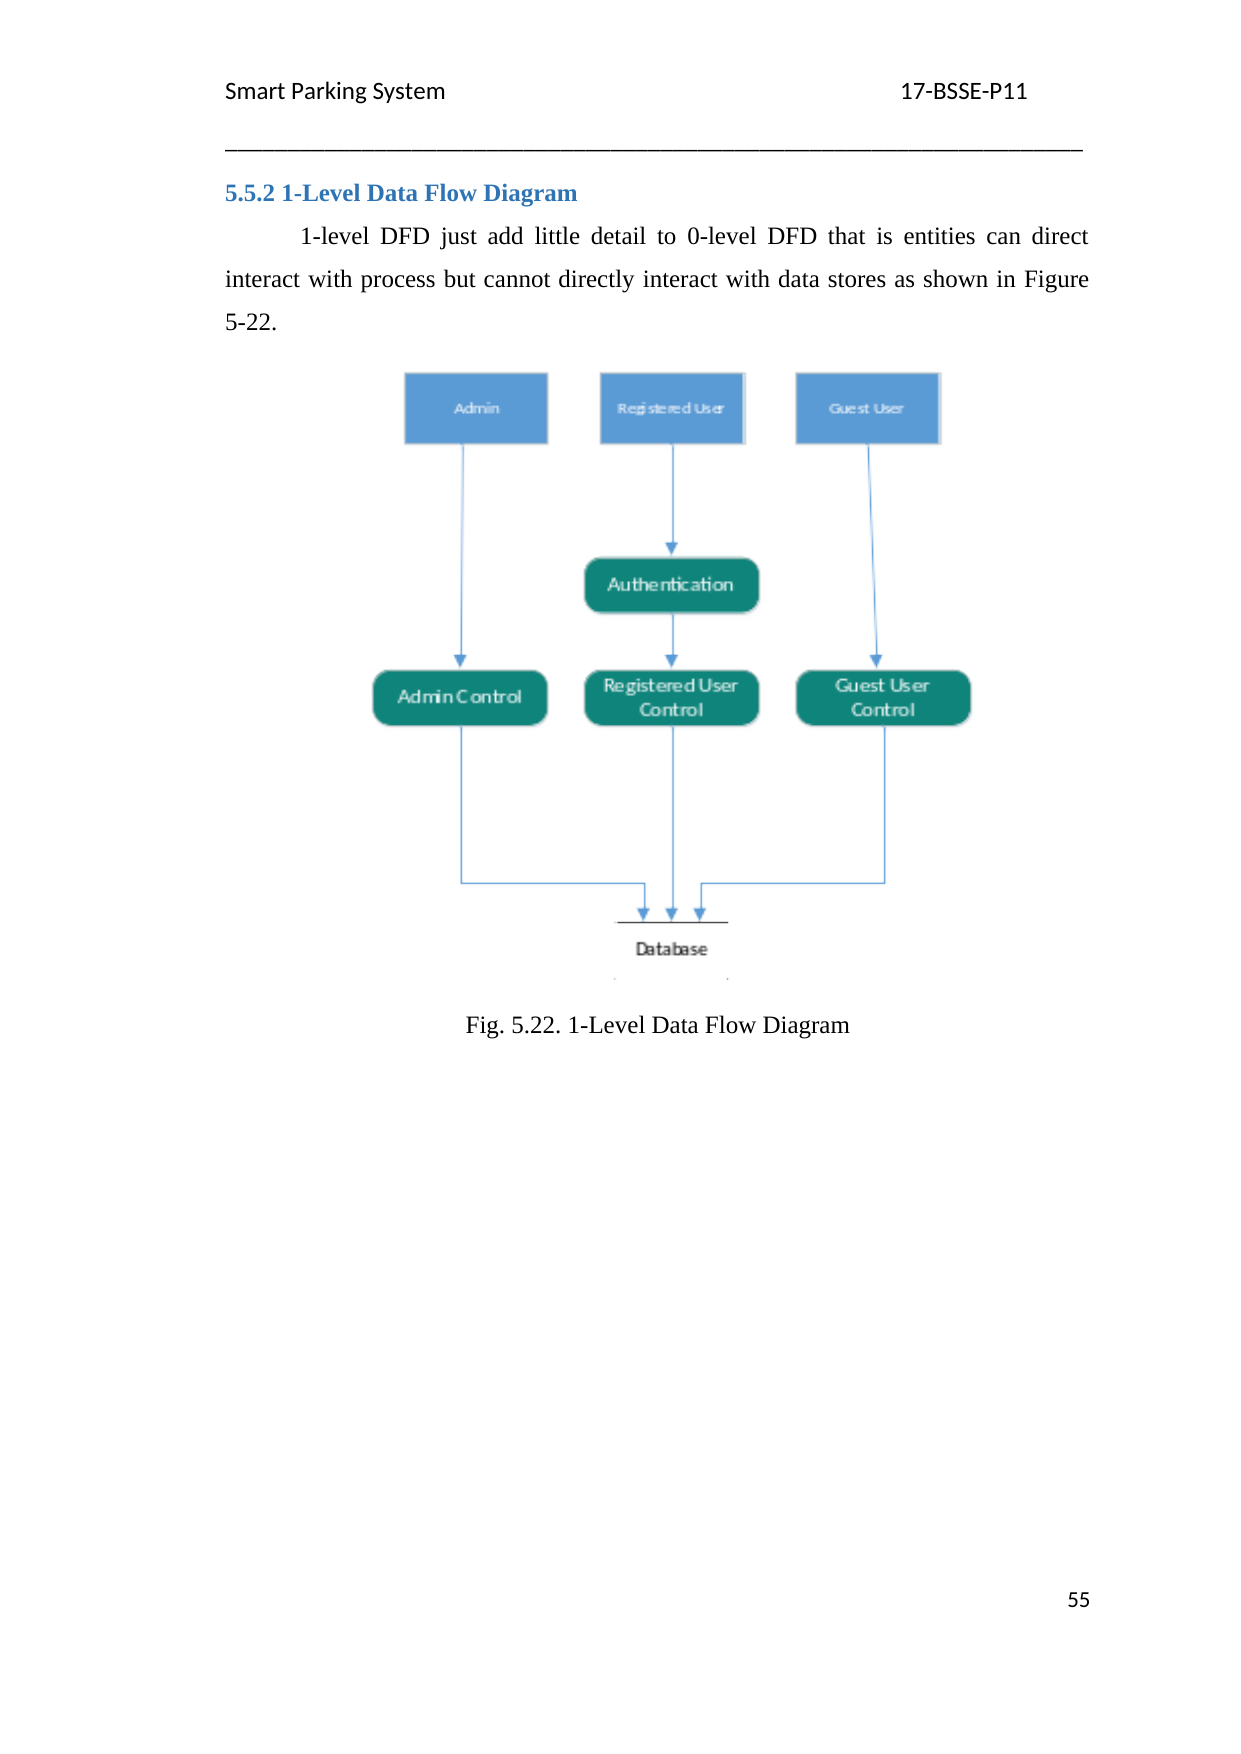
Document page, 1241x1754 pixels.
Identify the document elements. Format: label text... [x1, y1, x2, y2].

text Fig. 5.22. 1-Level Data Flow Diagram [225, 1010, 1090, 1039]
subtitle 5.5.2 1-Level Data Flow Diagram [225, 178, 1090, 207]
text 1-level DFD just add little detail to 0-level DFD that is entities can direct interact with process but cannot directly interact with data stores as shown in Figure 5-22. [225, 221, 1090, 336]
